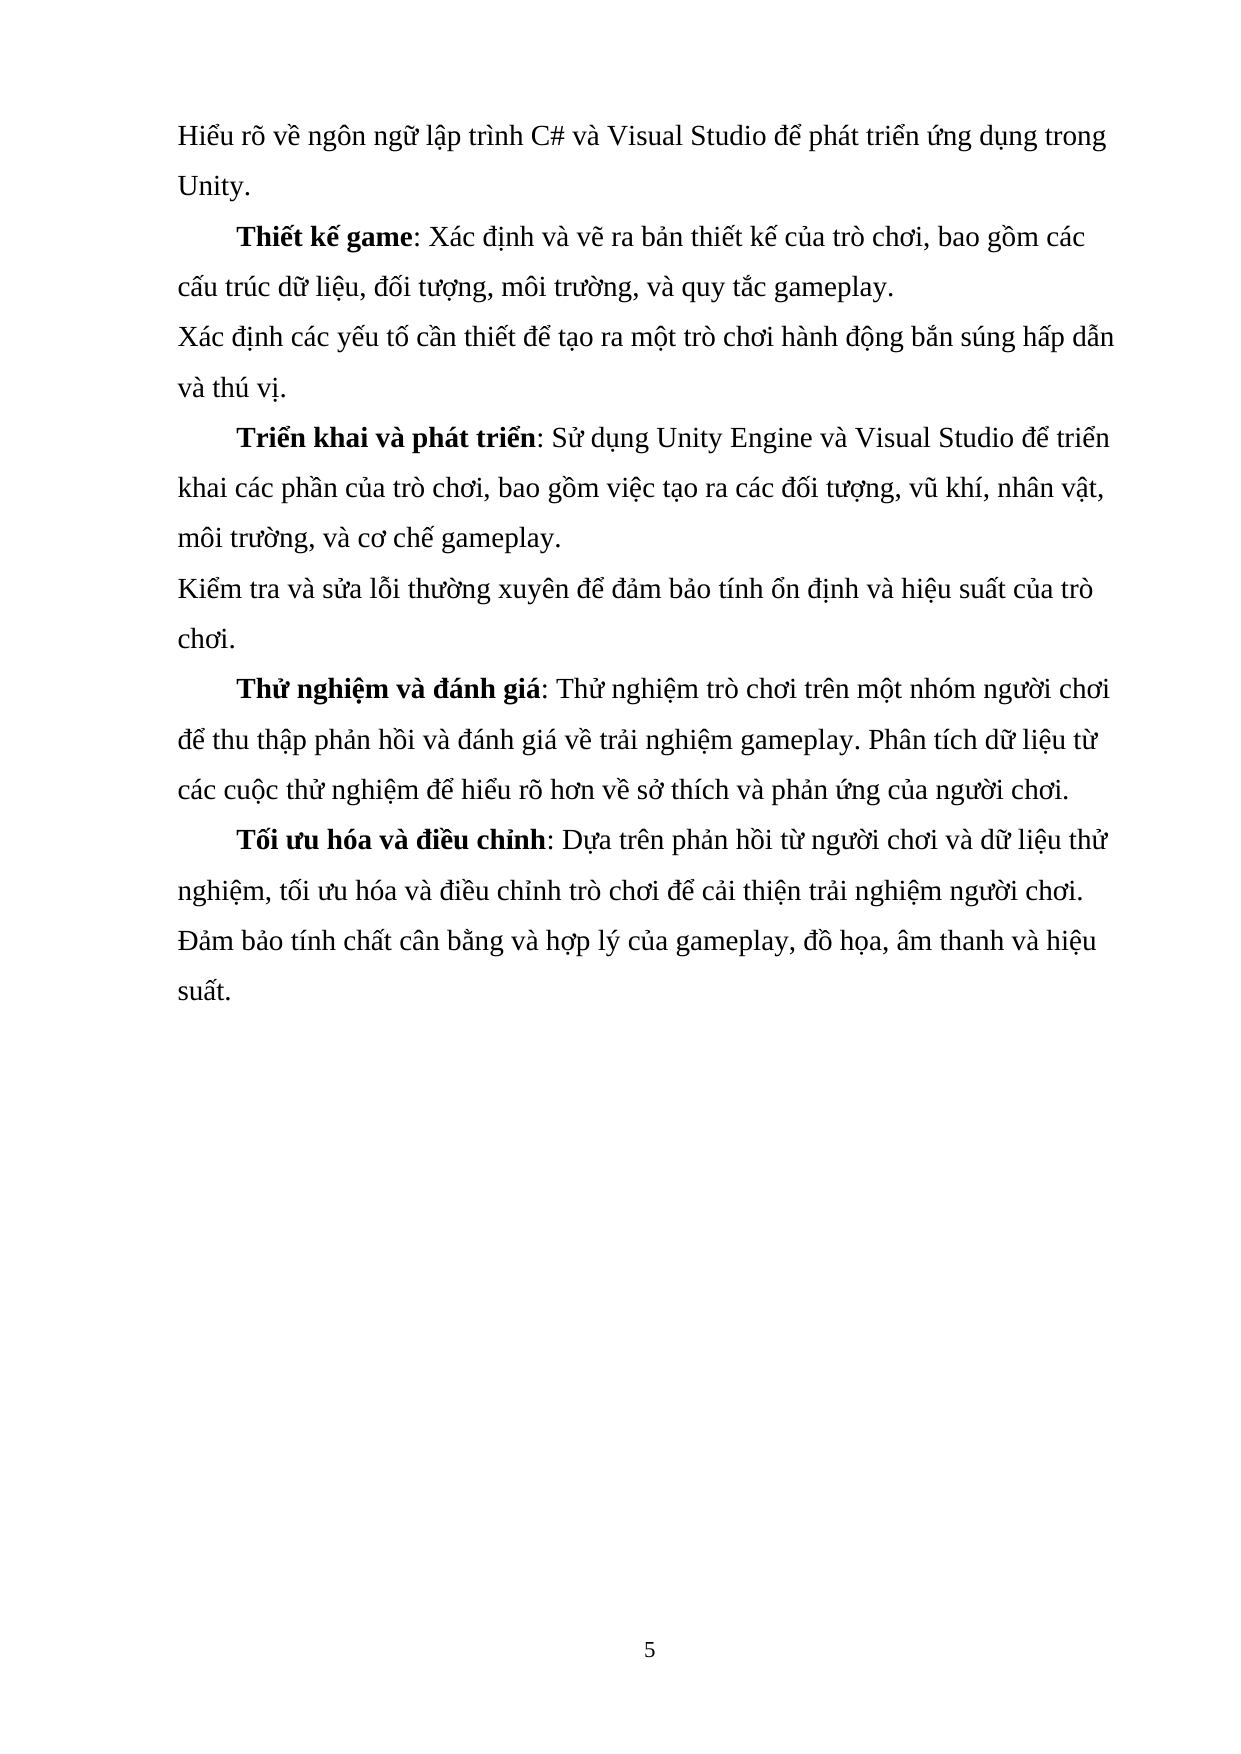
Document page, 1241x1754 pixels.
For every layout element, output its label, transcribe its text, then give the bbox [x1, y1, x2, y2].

text Xác định các yếu tố cần thiết để tạo ra một trò chơi hành động bắn súng hấp dẫn và thú vị. [177, 319, 1122, 403]
text Hiểu rõ về ngôn ngữ lập trình C# và Visual Studio để phát triển ứng dụng trong Unity. [177, 118, 1122, 202]
text Tối ưu hóa và điều chỉnh: Dựa trên phản hồi từ người chơi và dữ liệu thử nghiệm, tối ưu hóa và điều chỉnh trò chơi để cải thiện trải nghiệm người chơi. [177, 822, 1122, 906]
text Thiết kế game: Xác định và vẽ ra bản thiết kế của trò chơi, bao gồm các cấu trúc dữ liệu, đối tượng, môi trường, và quy tắc gameplay. [177, 219, 1122, 303]
text Triển khai và phát triển: Sử dụng Unity Engine và Visual Studio để triển khai các phần của trò chơi, bao gồm việc tạo ra các đối tượng, vũ khí, nhân vật, môi trường, và cơ chế gameplay. [177, 420, 1122, 554]
text Thử nghiệm và đánh giá: Thử nghiệm trò chơi trên một nhóm người chơi để thu thập phản hồi và đánh giá về trải nghiệm gameplay. Phân tích dữ liệu từ các cuộc thử nghiệm để hiểu rõ hơn về sở thích và phản ứng của người chơi. [177, 672, 1122, 806]
text Kiểm tra và sửa lỗi thường xuyên để đảm bảo tính ổn định và hiệu suất của trò chơi. [177, 571, 1122, 655]
text Đảm bảo tính chất cân bằng và hợp lý của gameplay, đồ họa, âm thanh và hiệu suất. [177, 923, 1122, 1007]
